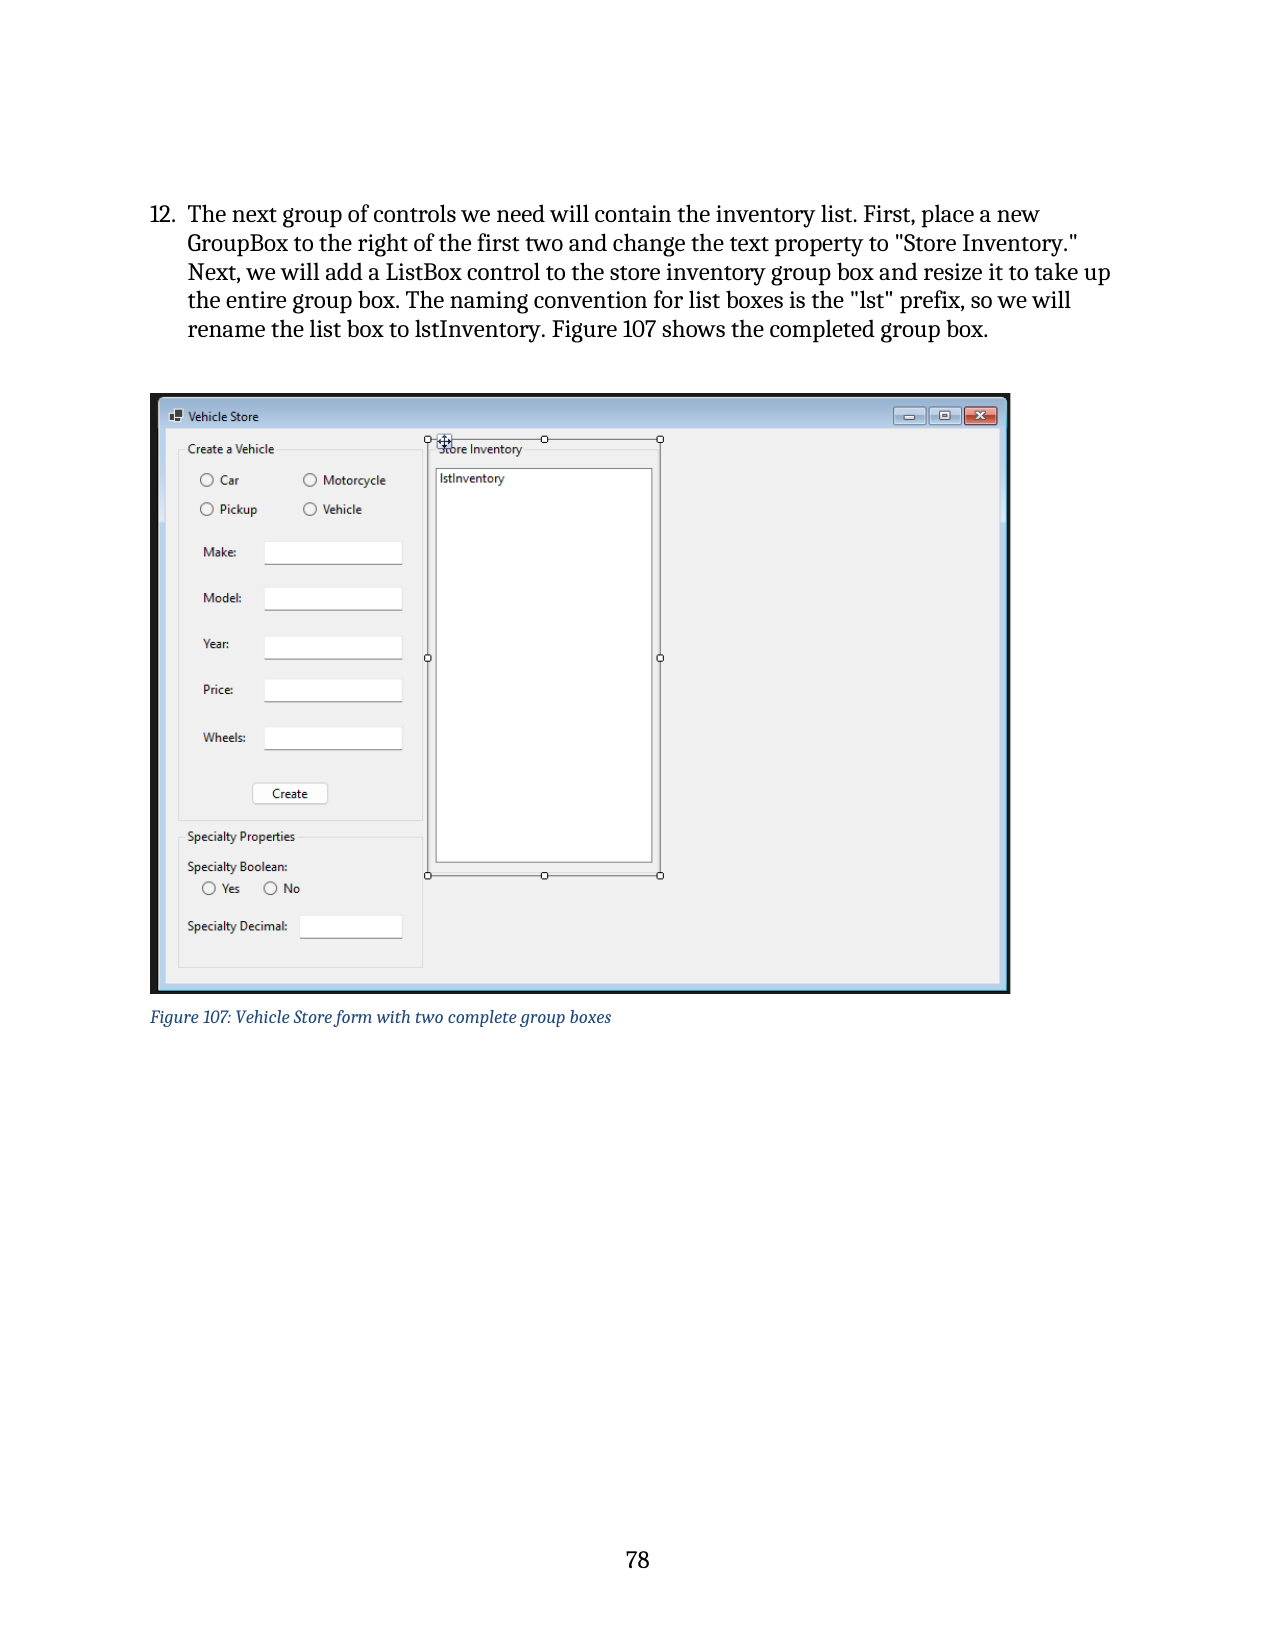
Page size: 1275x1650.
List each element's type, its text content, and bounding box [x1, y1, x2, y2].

picture [150, 393, 1011, 994]
